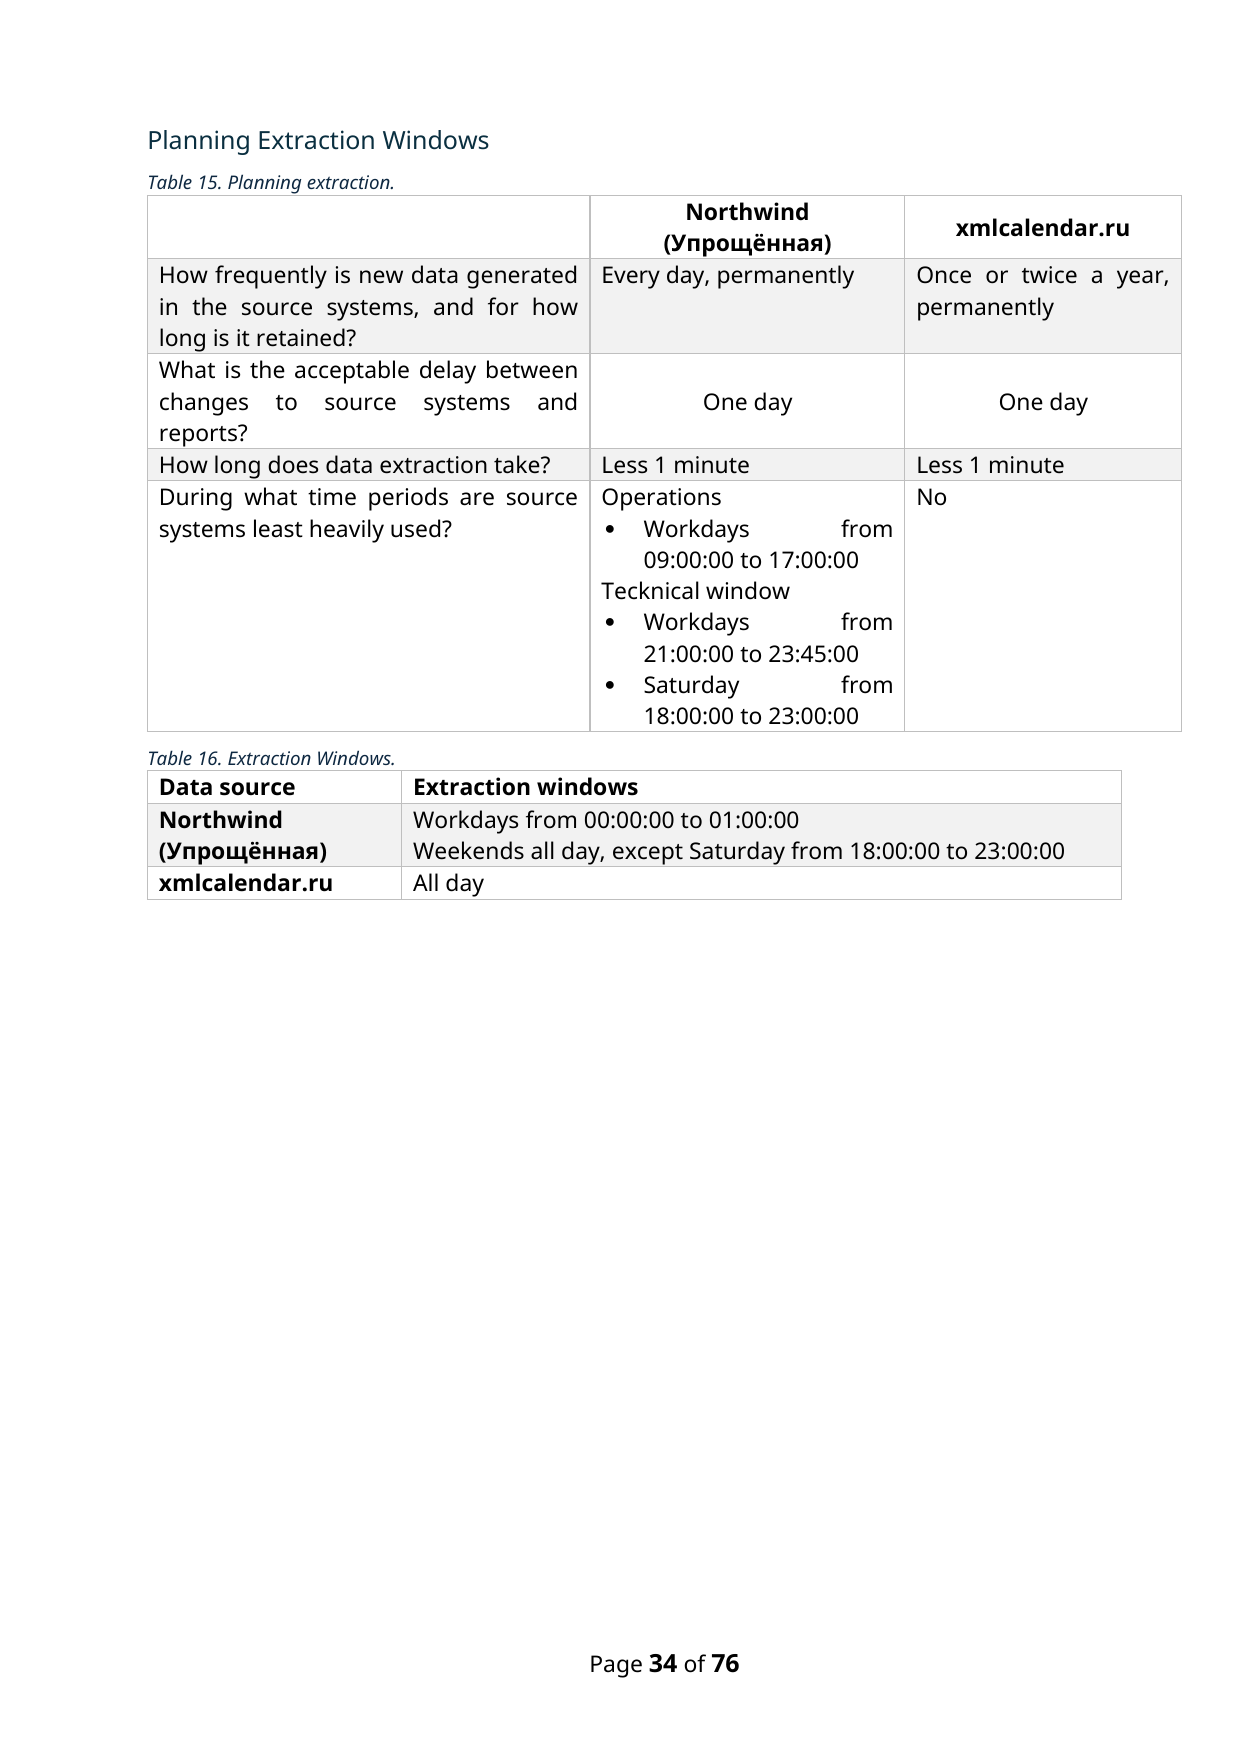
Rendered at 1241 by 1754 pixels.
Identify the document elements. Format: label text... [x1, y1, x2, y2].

table_header Extraction windows [402, 771, 1121, 803]
table_cell All day [402, 867, 1121, 898]
table_cell No [905, 481, 1181, 731]
table_cell Less 1 minute [905, 449, 1181, 480]
table_header Northwind (Упрощённая) [591, 196, 904, 258]
text Table 15. Planning extraction. [147, 169, 1182, 195]
table_cell During what time periods are source systems least heavily used? [148, 481, 589, 731]
table_cell What is the acceptable delay between changes to source systems and reports? [148, 354, 589, 448]
table_cell One day [905, 354, 1181, 448]
table_cell Every day, permanently [591, 259, 904, 353]
text Table 16. Extraction Windows. [147, 745, 1182, 770]
table_cell xmlcalendar.ru [148, 867, 401, 898]
table_cell Once or twice a year, permanently [905, 259, 1181, 353]
table_cell Less 1 minute [591, 449, 904, 480]
table_cell How long does data extraction take? [148, 449, 589, 480]
table_cell Workdays from 00:00:00 to 01:00:00 Weekends all day, except Saturday from 18:00:00 to 23:00:00 [402, 804, 1121, 866]
subtitle Planning Extraction Windows [147, 123, 1182, 157]
table_header Data source [148, 771, 401, 803]
table_cell How frequently is new data generated in the source systems, and for how long is it retained? [148, 259, 589, 353]
table_cell Northwind (Упрощённая) [148, 804, 401, 866]
table_cell Operations Workdays from 09:00:00 to 17:00:00 Tecknical window Workdays from 21:00:00 to 23:45:00 Saturday from 18:00:00 to 23:00:00 [591, 481, 904, 731]
table_header xmlcalendar.ru [905, 196, 1181, 258]
table_header [148, 196, 589, 258]
table_cell One day [591, 354, 904, 448]
